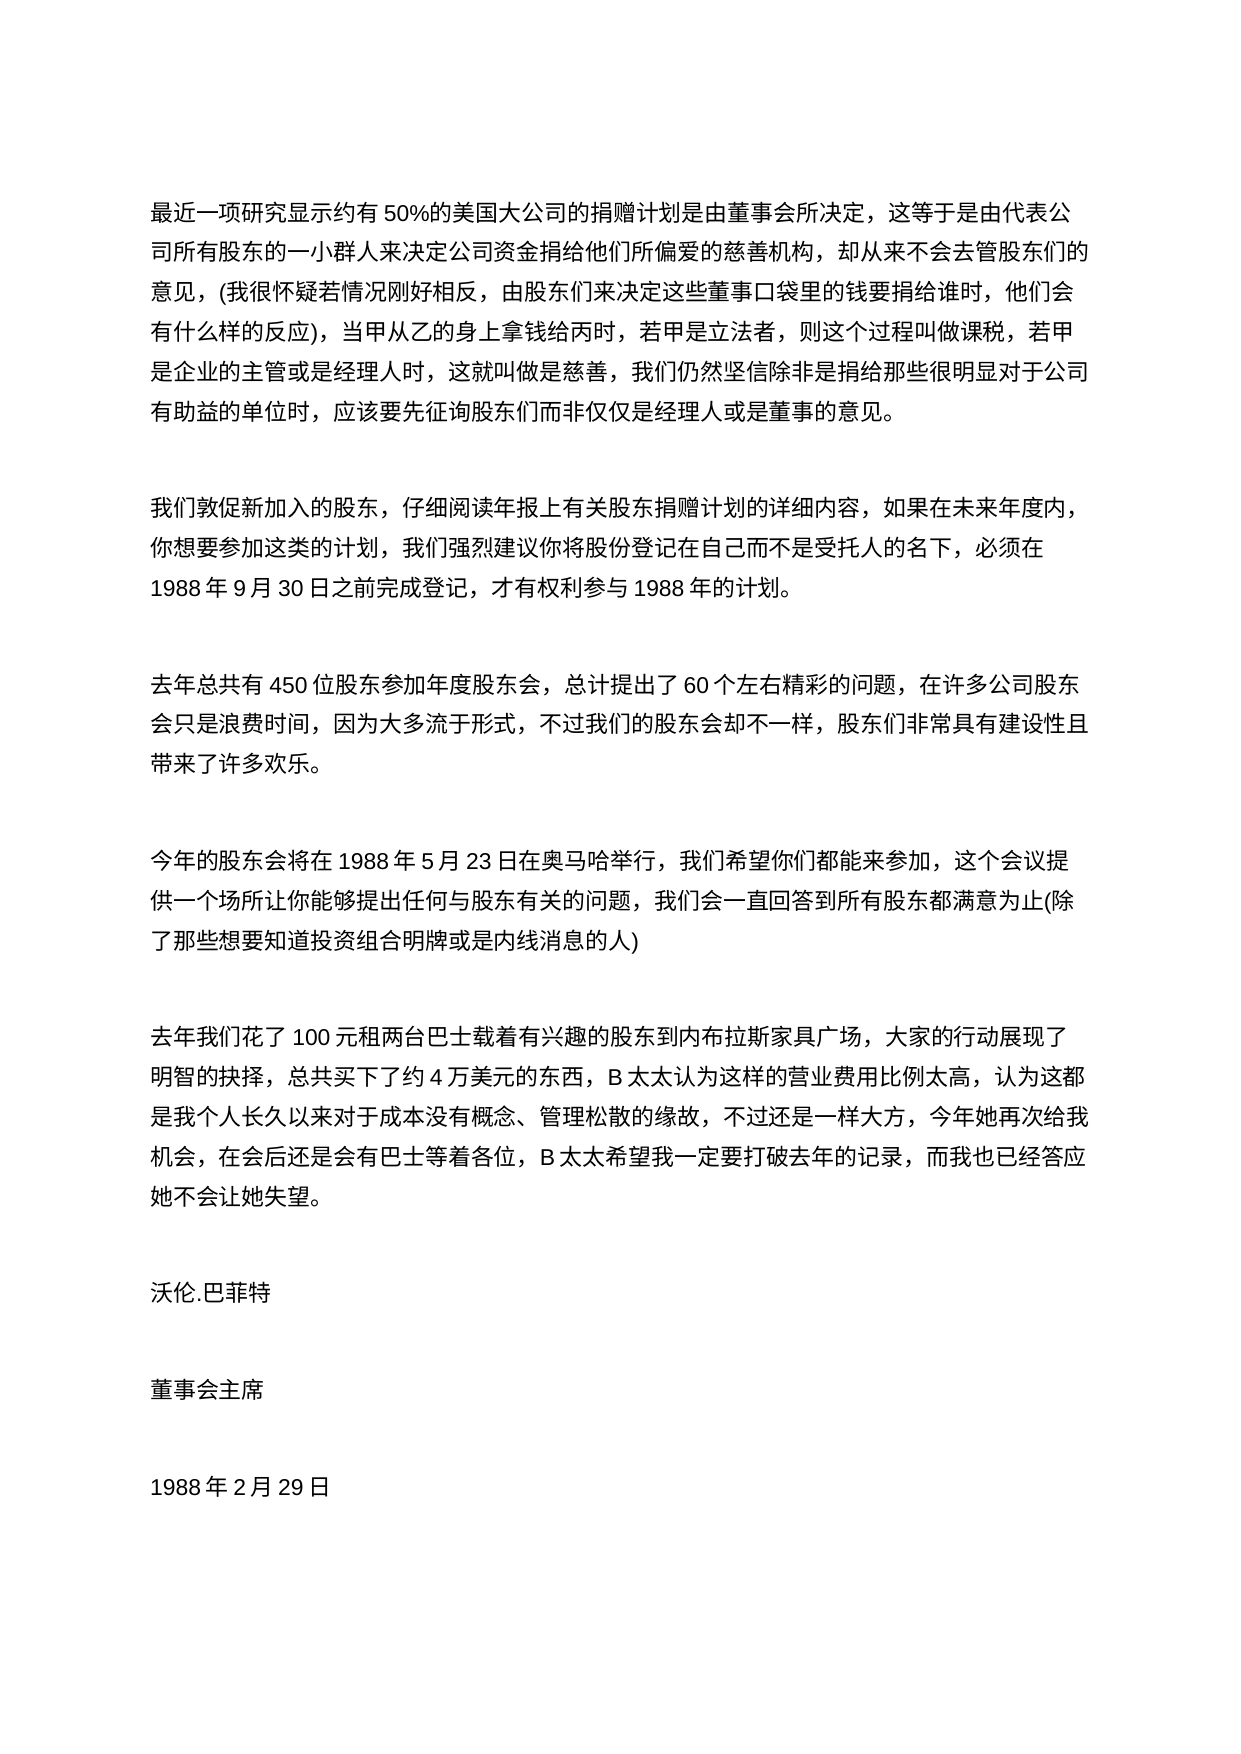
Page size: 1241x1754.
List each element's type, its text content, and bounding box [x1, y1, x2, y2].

text 去年总共有450位股东参加年度股东会，总计提出了60个左右精彩的问题，在许多公司股东会只是浪费时间，因为大多流于形式，不过我们的股东会却不一样，股东们非常具有建设性且带来了许多欢乐。 [150, 667, 1090, 779]
text 最近一项研究显示约有50%的美国大公司的捐赠计划是由董事会所决定，这等于是由代表公司所有股东的一小群人来决定公司资金捐给他们所偏爱的慈善机构，却从来不会去管股东们的意见，(我很怀疑若情况刚好相反，由股东们来决定这些董事口袋里的钱要捐给谁时，他们会有什么样的反应)，当甲从乙的身上拿钱给丙时，若甲是立法者，则这个过程叫做课税，若甲是企业的主管或是经理人时，这就叫做是慈善，我们仍然坚信除非是捐给那些很明显对于公司有助益的单位时，应该要先征询股东们而非仅仅是经理人或是董事的意见。 [150, 194, 1090, 427]
text 董事会主席 [150, 1372, 1090, 1405]
text 今年的股东会将在1988年5月23日在奥马哈举行，我们希望你们都能来参加，这个会议提供一个场所让你能够提出任何与股东有关的问题，我们会一直回答到所有股东都满意为止(除了那些想要知道投资组合明牌或是内线消息的人) [150, 843, 1090, 956]
text 沃伦.巴菲特 [150, 1275, 1090, 1308]
text 去年我们花了100元租两台巴士载着有兴趣的股东到内布拉斯家具广场，大家的行动展现了明智的抉择，总共买下了约4万美元的东西，B太太认为这样的营业费用比例太高，认为这都是我个人长久以来对于成本没有概念、管理松散的缘故，不过还是一样大方，今年她再次给我机会，在会后还是会有巴士等着各位，B太太希望我一定要打破去年的记录，而我也已经答应她不会让她失望。 [150, 1019, 1090, 1212]
text 1988年2月29日 [150, 1469, 1090, 1502]
text 我们敦促新加入的股东，仔细阅读年报上有关股东捐赠计划的详细内容，如果在未来年度内，你想要参加这类的计划，我们强烈建议你将股份登记在自己而不是受托人的名下，必须在1988年9月30日之前完成登记，才有权利参与1988年的计划。 [150, 490, 1090, 603]
